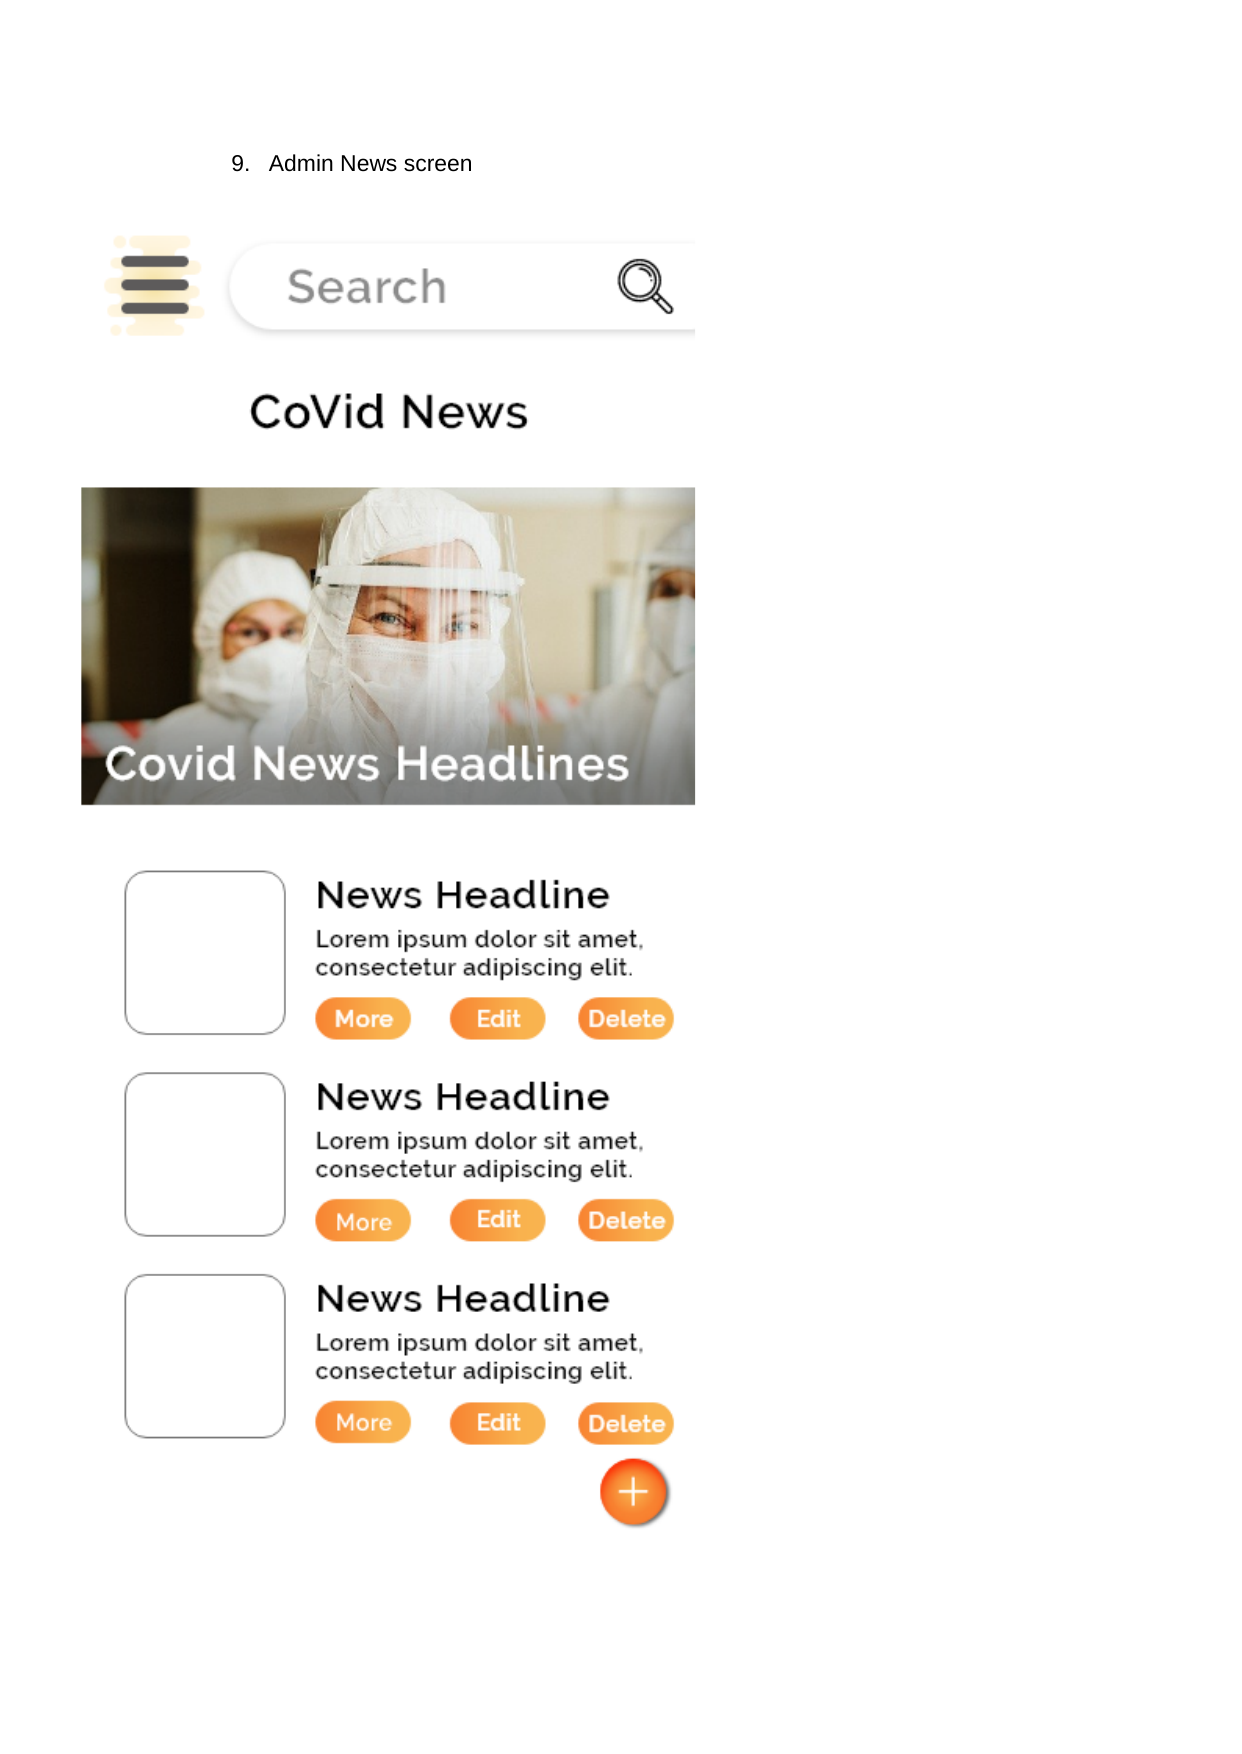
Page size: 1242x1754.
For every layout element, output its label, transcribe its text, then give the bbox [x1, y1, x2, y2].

list Admin News screen [231, 150, 1090, 176]
picture [81, 214, 696, 1545]
